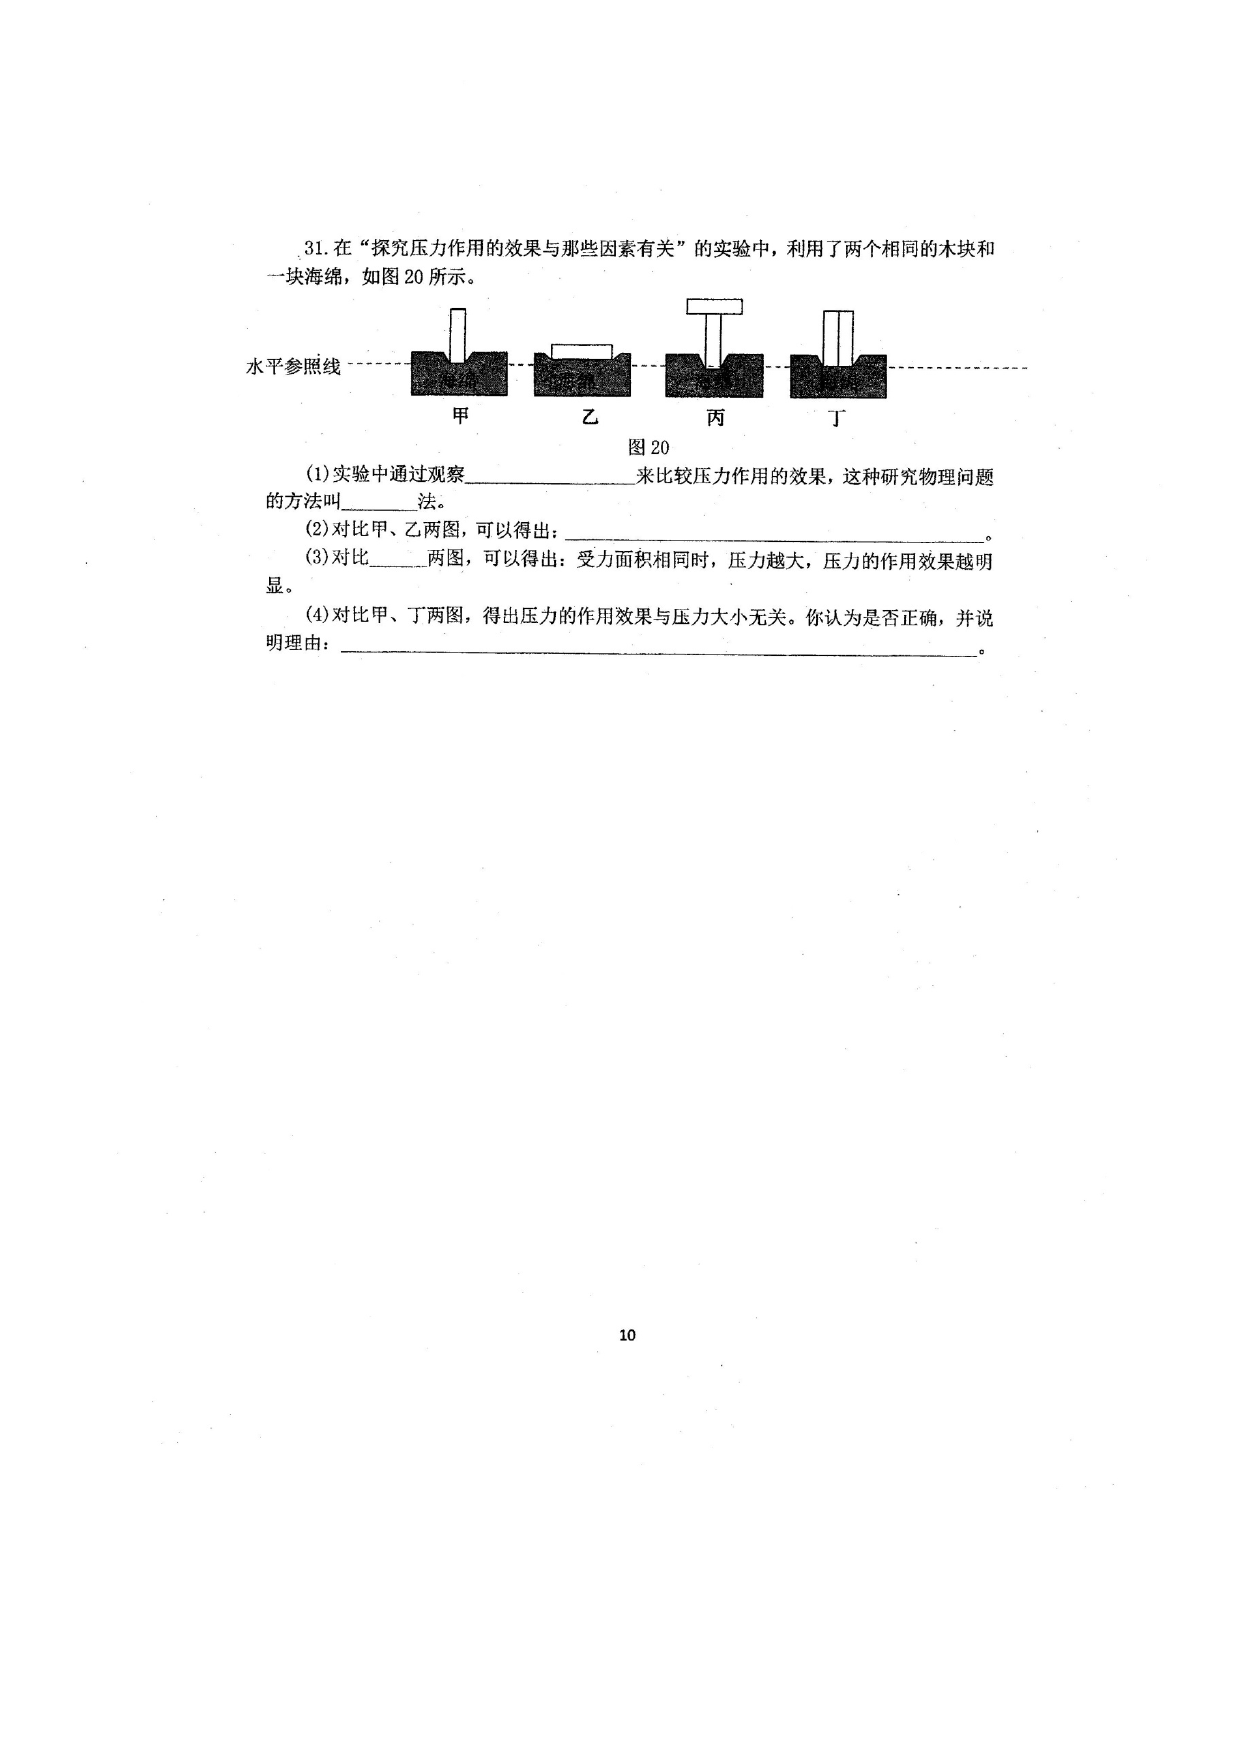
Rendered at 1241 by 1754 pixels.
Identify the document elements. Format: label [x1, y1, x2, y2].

picture [75, 80, 1166, 1594]
